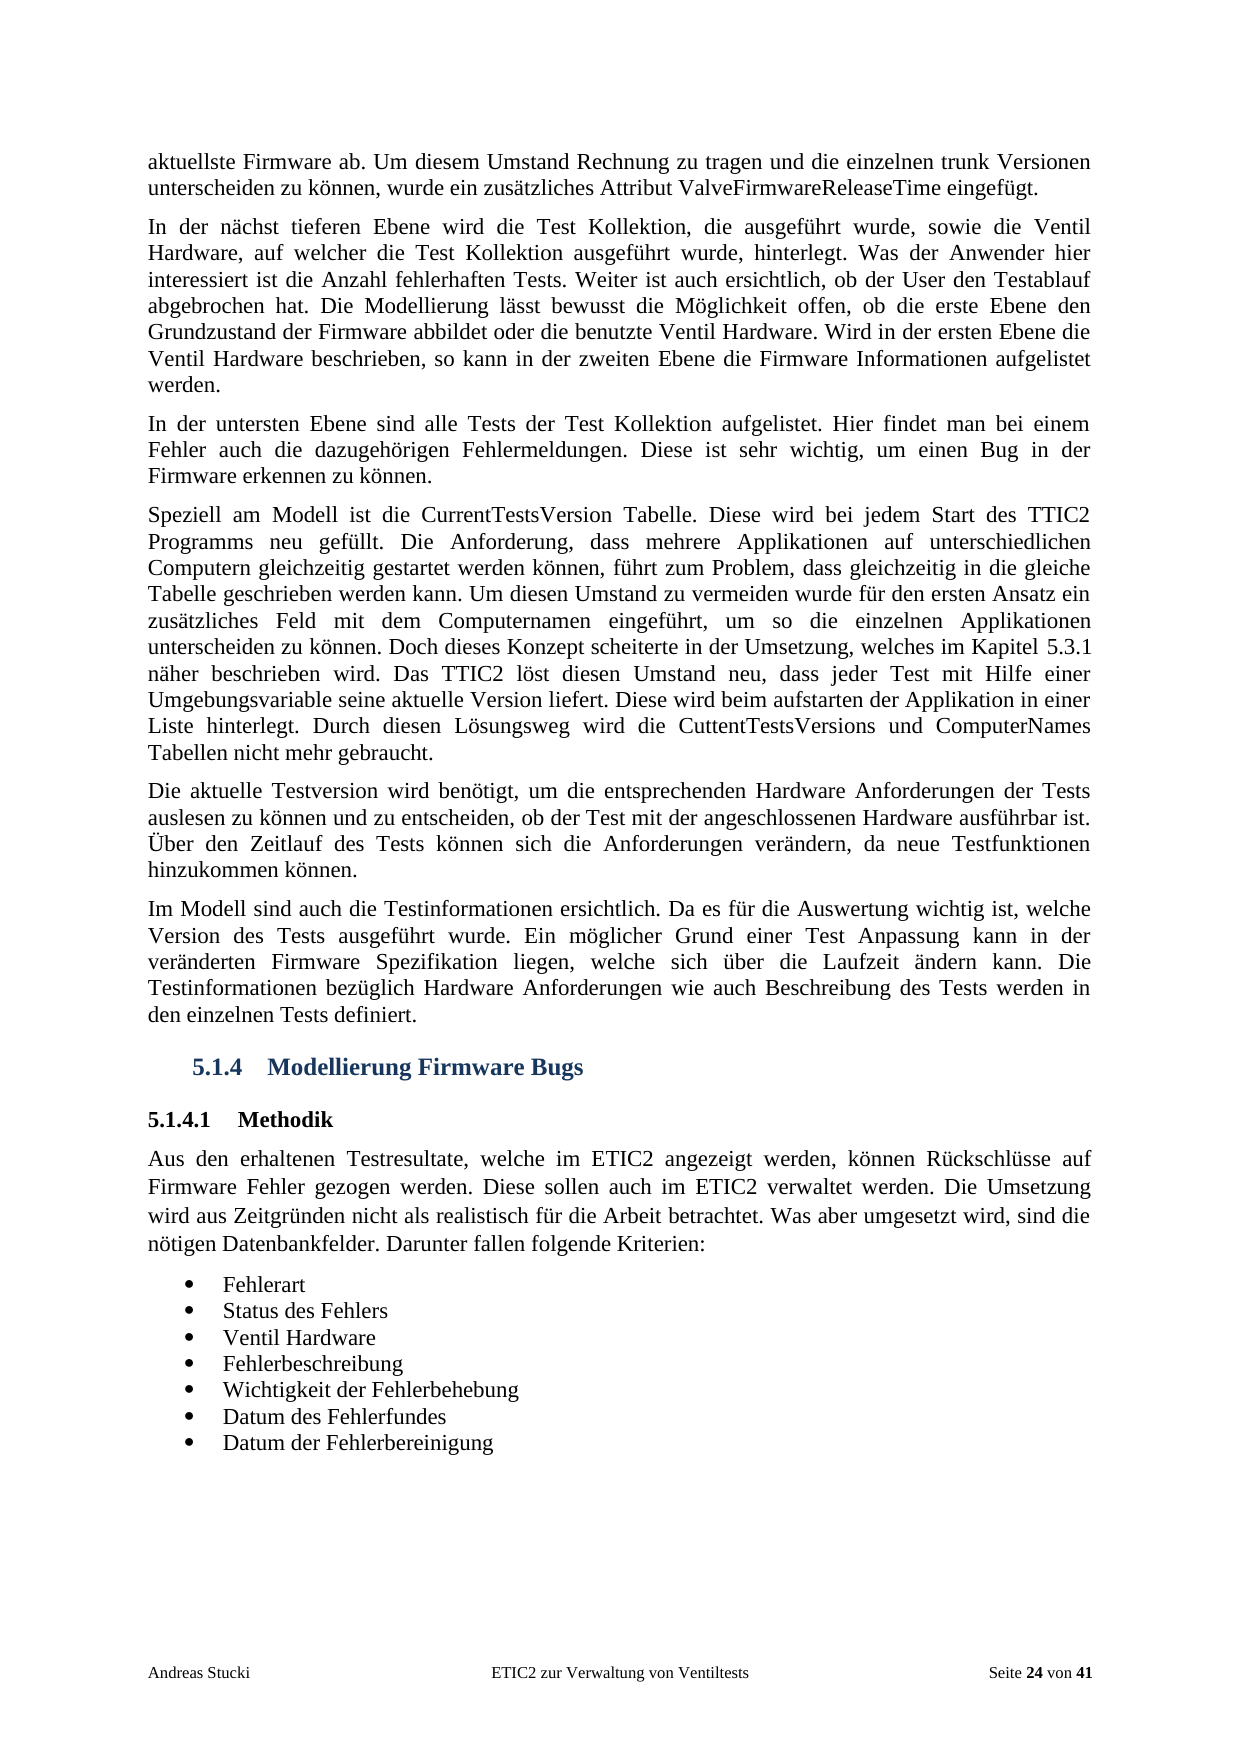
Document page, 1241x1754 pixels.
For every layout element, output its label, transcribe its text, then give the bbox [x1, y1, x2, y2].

list Fehlerbeschreibung [185, 1350, 1092, 1376]
text Im Modell sind auch die Testinformationen ersichtlich. Da es für die Auswertung wichtig ist, welche Version des Tests ausgeführt wurde. Ein möglicher Grund einer Test Anpassung kann in der veränderten Firmware Spezifikation liegen, welche sich über die Laufzeit ändern kann. Die Testinformationen bezüglich Hardware Anforderungen wie auch Beschreibung des Tests werden in den einzelnen Tests definiert. [148, 895, 1092, 1027]
text Aus den erhaltenen Testresultate, welche im ETIC2 angezeigt werden, können Rückschlüsse auf Firmware Fehler gezogen werden. Diese sollen auch im ETIC2 verwaltet werden. Die Umsetzung wird aus Zeitgründen nicht als realistisch für die Arbeit betrachtet. Was aber umgesetzt wird, sind die nötigen Datenbankfelder. Darunter fallen folgende Kriterien: [148, 1145, 1092, 1256]
text In der nächst tieferen Ebene wird die Test Kollektion, die ausgeführt wurde, sowie die Ventil Hardware, auf welcher die Test Kollektion ausgeführt wurde, hinterlegt. Was der Anwender hier interessiert ist die Anzahl fehlerhaften Tests. Weiter ist auch ersichtlich, ob der User den Testablauf abgebrochen hat. Die Modellierung lässt bewusst die Möglichkeit offen, ob die erste Ebene den Grundzustand der Firmware abbildet oder die benutzte Ventil Hardware. Wird in der ersten Ebene die Ventil Hardware beschrieben, so kann in der zweiten Ebene die Firmware Informationen aufgelistet werden. [148, 213, 1092, 397]
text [148, 148, 1092, 200]
list Status des Fehlers [185, 1297, 1092, 1324]
list Datum der Fehlerbereinigung [185, 1429, 1092, 1456]
list Datum des Fehlerfundes [185, 1403, 1092, 1429]
list Fehlerart [185, 1271, 1092, 1297]
text Die aktuelle Testversion wird benötigt, um die entsprechenden Hardware Anforderungen der Tests auslesen zu können und zu entscheiden, ob der Test mit der angeschlossenen Hardware ausführbar ist. Über den Zeitlauf des Tests können sich die Anforderungen verändern, da neue Testfunktionen hinzukommen können. [148, 777, 1092, 883]
subtitle Modellierung Firmware Bugs [192, 1052, 1092, 1081]
text Speziell am Modell ist die CurrentTestsVersion Tabelle. Diese wird bei jedem Start des TTIC2 Programms neu gefüllt. Die Anforderung, dass mehrere Applikationen auf unterschiedlichen Computern gleichzeitig gestartet werden können, führt zum Problem, dass gleichzeitig in die gleiche Tabelle geschrieben werden kann. Um diesen Umstand zu vermeiden wurde für den ersten Ansatz ein zusätzliches Feld mit dem Computernamen eingeführt, um so die einzelnen Applikationen unterscheiden zu können. Doch dieses Konzept scheiterte in der Umsetzung, welches im Kapitel 4.3.1 näher beschrieben wird. Das TTIC2 löst diesen Umstand neu, dass jeder Test mit Hilfe einer Umgebungsvariable seine aktuelle Version liefert. Diese wird beim aufstarten der Applikation in einer Liste hinterlegt. Durch diesen Lösungsweg wird die CuttentTestsVersions und ComputerNames Tabellen nicht mehr gebraucht. [148, 501, 1092, 765]
text In der untersten Ebene sind alle Tests der Test Kollektion aufgelistet. Hier findet man bei einem Fehler auch die dazugehörigen Fehlermeldungen. Diese ist sehr wichtig, um einen Bug in der Firmware erkennen zu können. [148, 410, 1092, 489]
subtitle Methodik [148, 1106, 1092, 1132]
list Ventil Hardware [185, 1324, 1092, 1350]
list Wichtigkeit der Fehlerbehebung [185, 1376, 1092, 1403]
